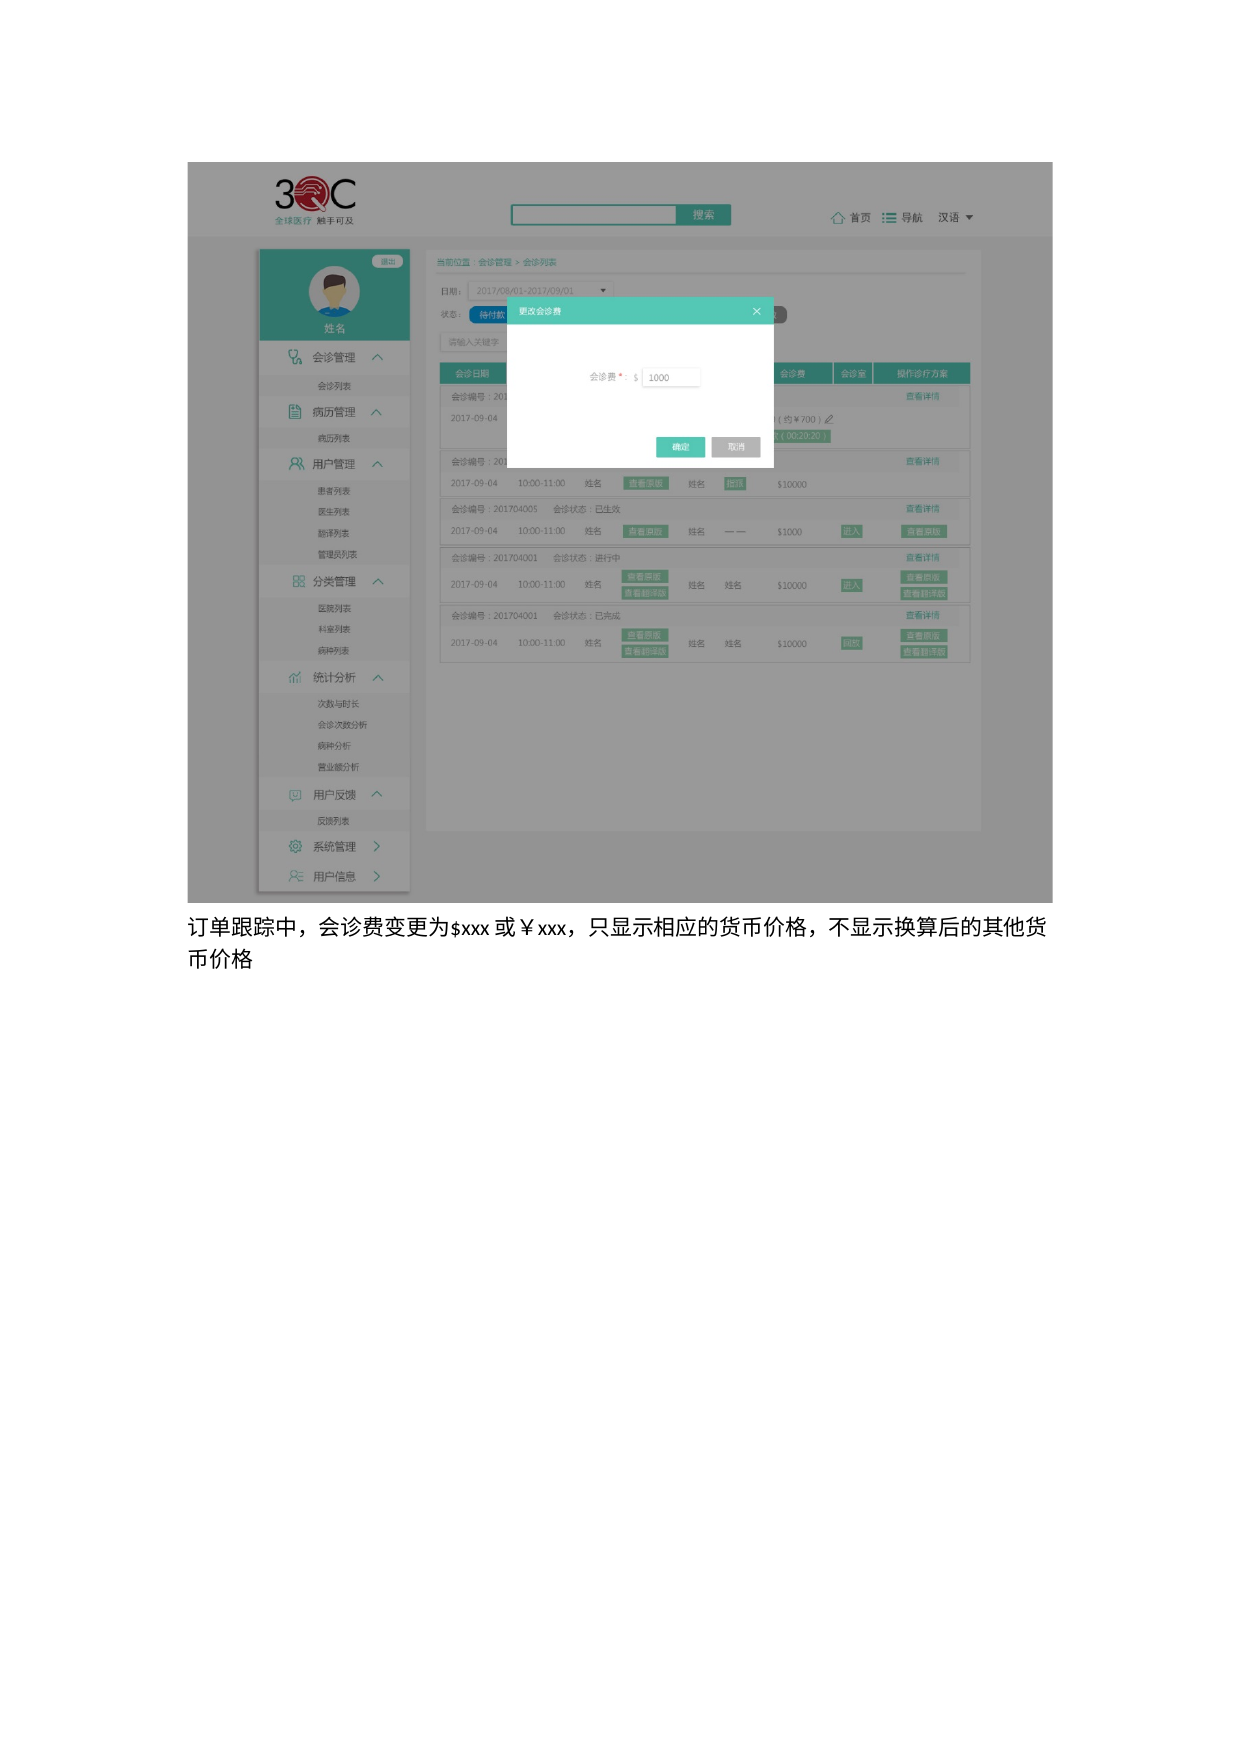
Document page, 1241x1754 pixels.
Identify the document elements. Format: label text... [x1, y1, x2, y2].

picture [187, 162, 1053, 903]
text 订单跟踪中，会诊费变更为$xxx或￥xxx，只显示相应的货币价格，不显示换算后的其他货币价格 [187, 909, 1053, 974]
